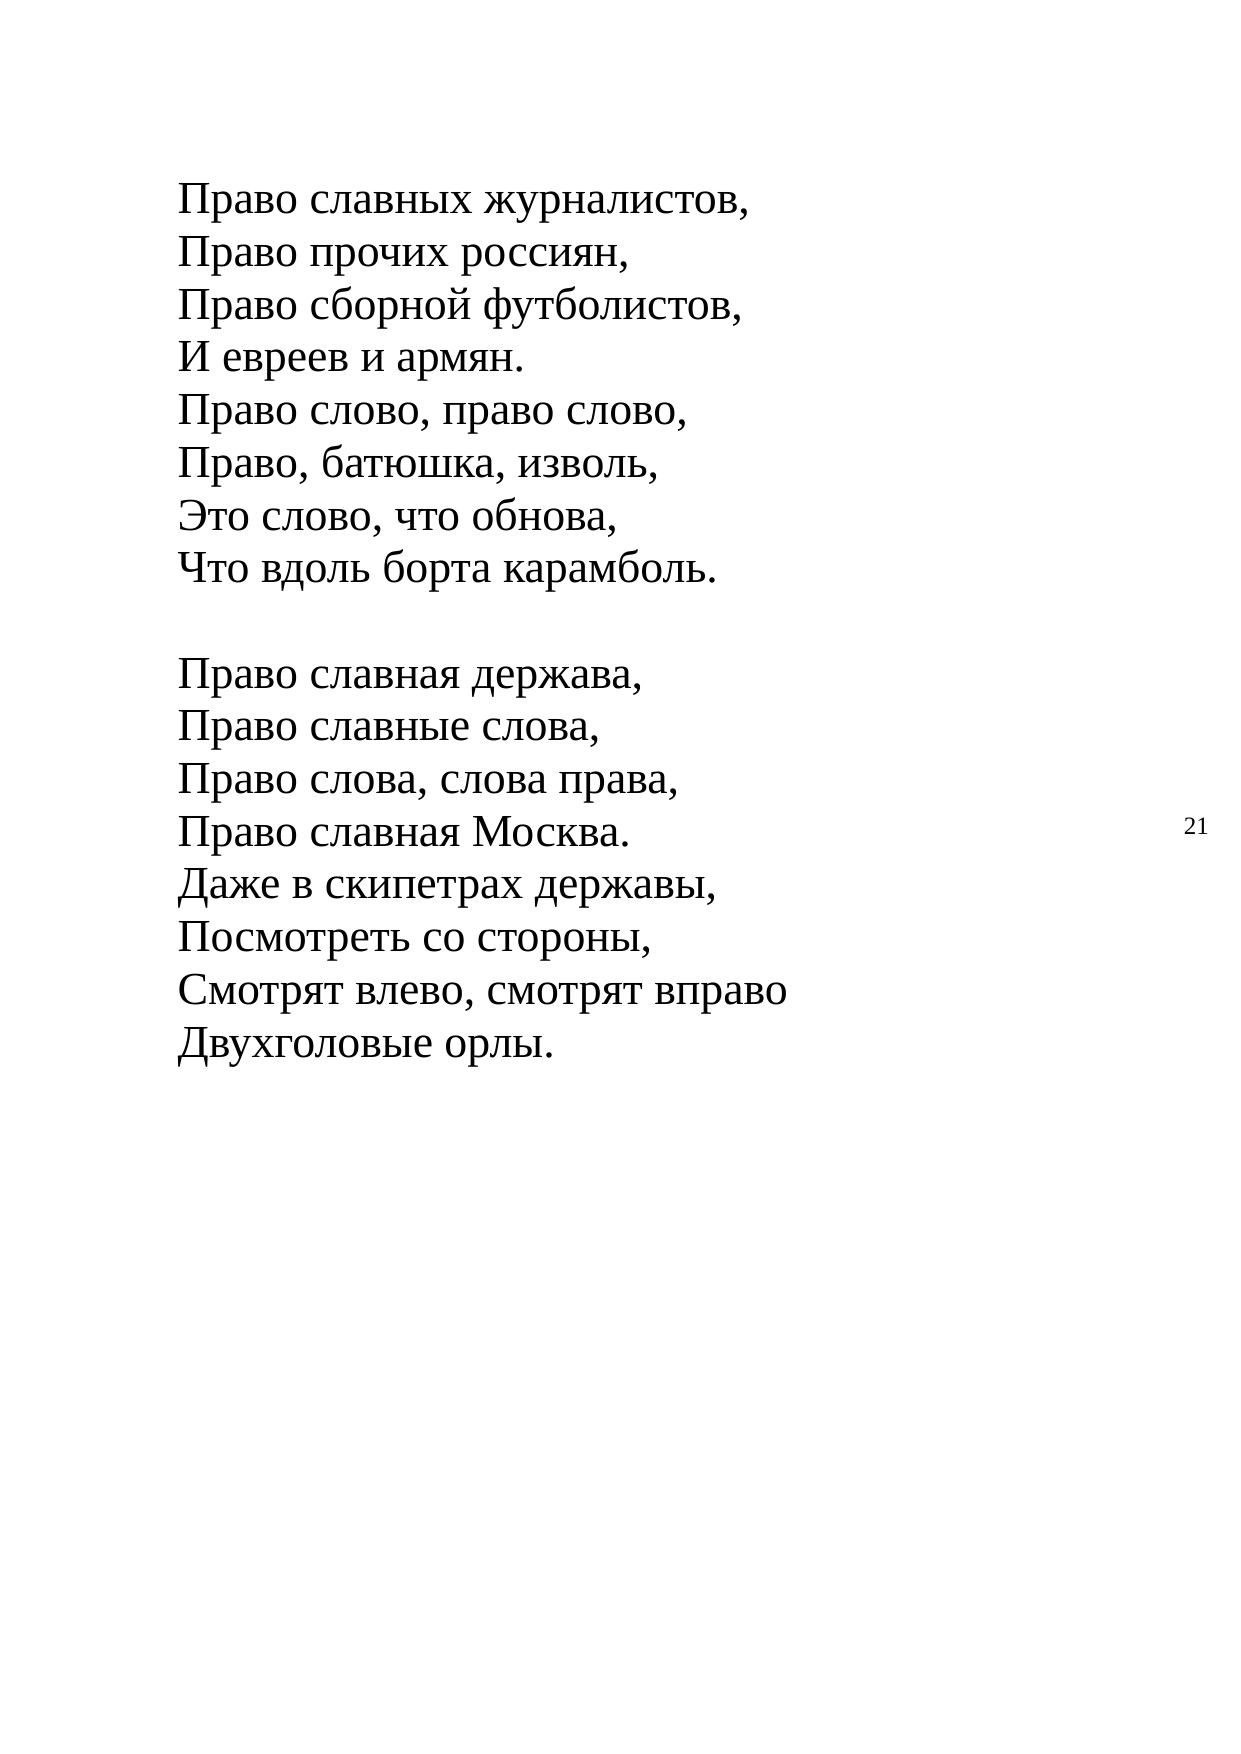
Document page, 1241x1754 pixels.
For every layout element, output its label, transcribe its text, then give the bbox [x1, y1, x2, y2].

text Право слово, право слово, [177, 382, 1152, 434]
text Право прочих россиян, [177, 223, 1152, 276]
text Посмотреть со стороны, [177, 909, 1152, 961]
text Даже в скипетрах державы, [177, 856, 1152, 909]
text Право, батюшка, изволь, [177, 434, 1152, 487]
text Право славные слова, [177, 698, 1152, 751]
text Право сборной футболистов, [177, 276, 1152, 329]
text И евреев и армян. [177, 329, 1152, 382]
text Что вдоль борта карамболь. [177, 540, 1152, 592]
text Двухголовые орлы. [177, 1014, 1152, 1067]
text Право славная держава, [177, 645, 1152, 698]
text Это слово, что обнова, [177, 487, 1152, 540]
text Смотрят влево, смотрят вправо [177, 961, 1152, 1014]
text Право славная Москва. [177, 803, 1152, 856]
text Право славных журналистов, [177, 171, 1152, 223]
text Право слова, слова права, [177, 751, 1152, 803]
